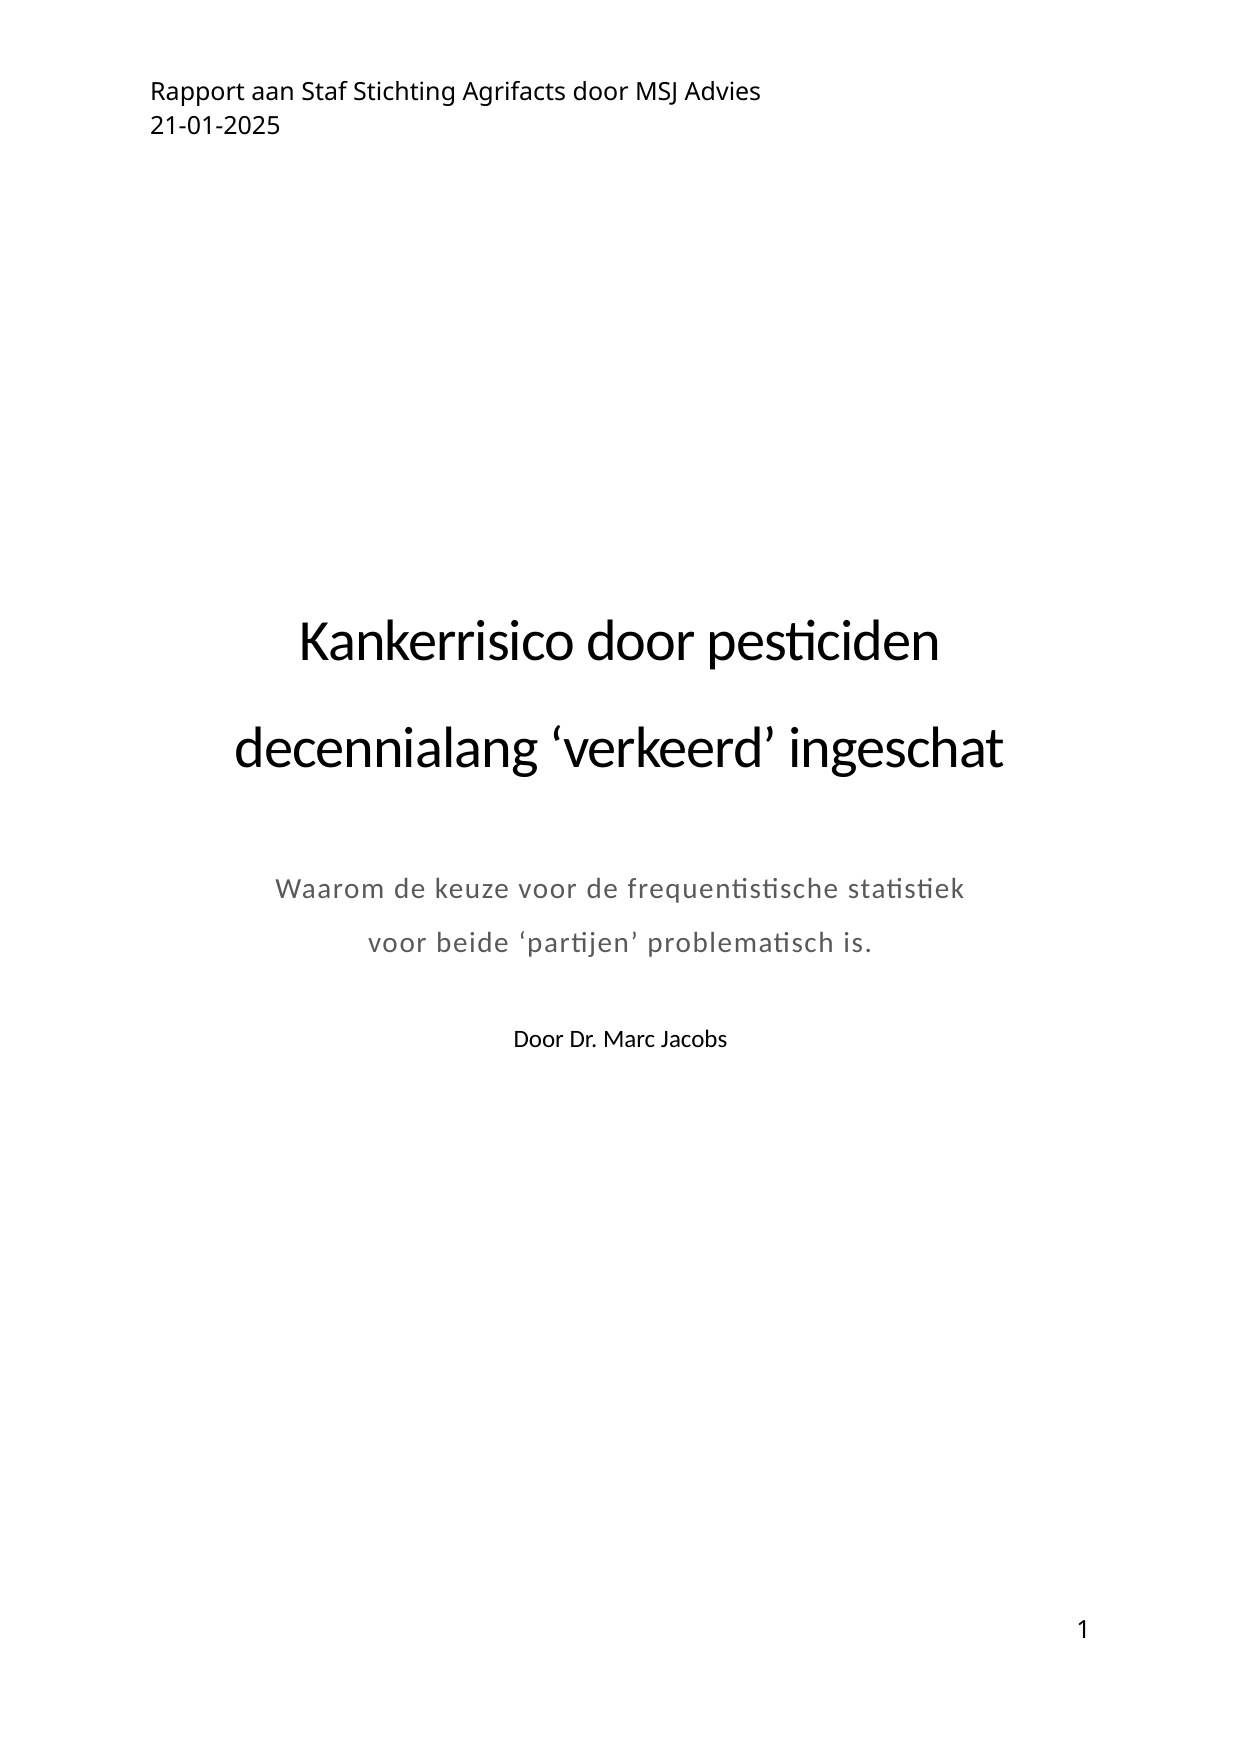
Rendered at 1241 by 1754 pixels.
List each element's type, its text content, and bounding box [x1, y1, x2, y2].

subtitle Waarom de keuze voor de frequentistische statistiek [150, 871, 1090, 906]
title Kankerrisico door pesticiden decennialang ‘verkeerd’ ingeschat [150, 603, 1090, 782]
text Door Dr. Marc Jacobs [150, 1023, 1090, 1054]
subtitle voor beide ‘partijen’ problematisch is. [150, 924, 1090, 960]
